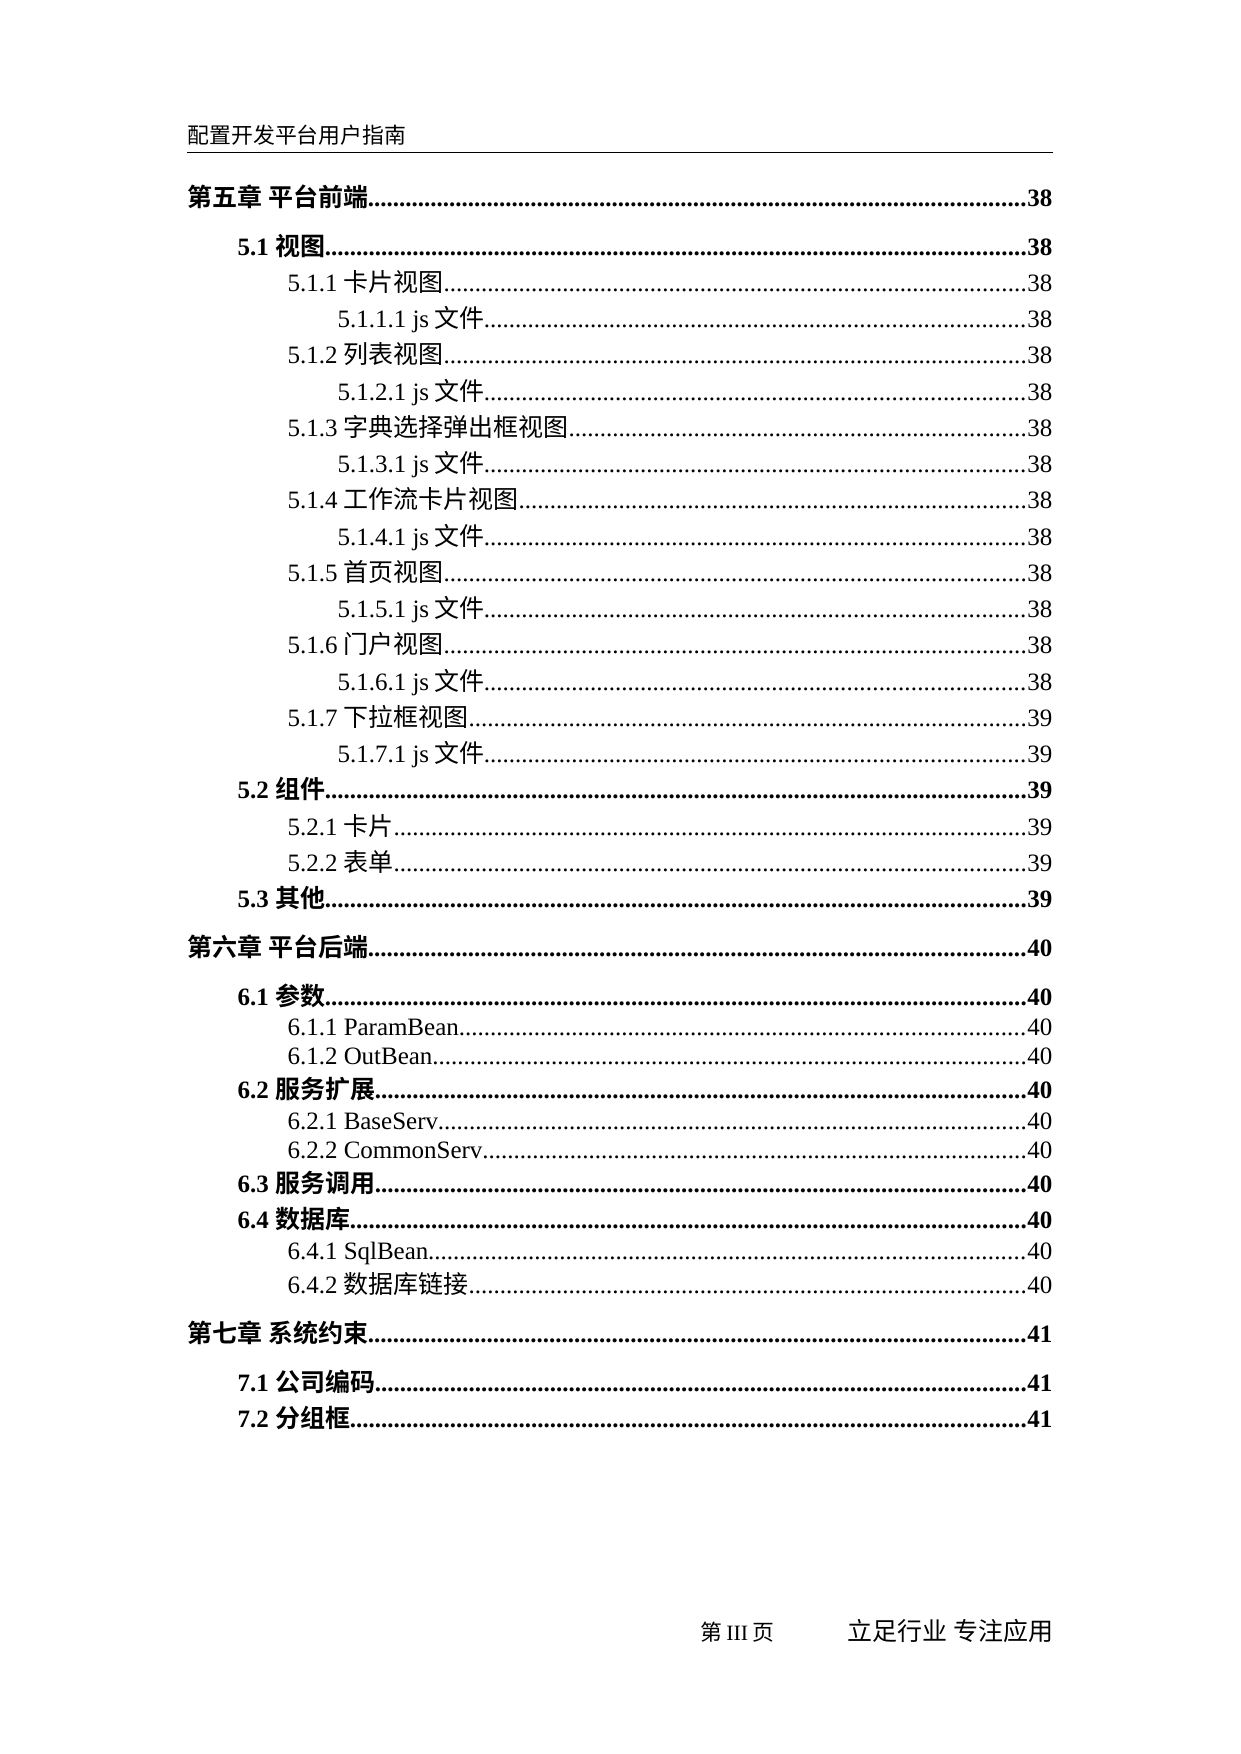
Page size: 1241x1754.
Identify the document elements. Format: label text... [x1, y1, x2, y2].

text 5.1.1 卡片视图 38 [287, 262, 1053, 298]
text 5.1.6 门户视图 38 [287, 625, 1053, 661]
text 5.1.3.1 js文件 38 [337, 443, 1053, 480]
text 5.1.2 列表视图 38 [287, 335, 1053, 371]
text 第六章 平台后端 40 [187, 927, 1053, 963]
text 6.1.1 ParamBean 40 [287, 1012, 1053, 1041]
text 5.1 视图 38 [237, 226, 1053, 262]
text 6.3 服务调用 40 [237, 1163, 1053, 1200]
text 5.1.7 下拉框视图 39 [287, 697, 1053, 733]
text 6.4 数据库 40 [237, 1200, 1053, 1236]
text 7.1 公司编码 41 [237, 1362, 1053, 1398]
text 5.1.4 工作流卡片视图 38 [287, 480, 1053, 516]
text 6.4.2 数据库链接 40 [287, 1265, 1053, 1301]
text 5.1.6.1 js文件 38 [337, 661, 1053, 697]
text 6.1.2 OutBean 40 [287, 1041, 1053, 1070]
text 5.1.5.1 js文件 38 [337, 588, 1053, 625]
text 第五章 平台前端 38 [187, 177, 1053, 213]
text 5.1.2.1 js文件 38 [337, 371, 1053, 407]
text 6.2 服务扩展 40 [237, 1070, 1053, 1106]
text 5.2.1 卡片 39 [287, 806, 1053, 842]
text 5.1.7.1 js文件 39 [337, 733, 1053, 770]
text 5.2.2 表单 39 [287, 842, 1053, 878]
text 5.2 组件 39 [237, 770, 1053, 806]
text 5.1.4.1 js文件 38 [337, 516, 1053, 552]
text 5.1.3 字典选择弹出框视图 38 [287, 407, 1053, 443]
text 6.1 参数 40 [237, 976, 1053, 1012]
text 5.3 其他 39 [237, 878, 1053, 915]
text 6.2.1 BaseServ 40 [287, 1106, 1053, 1135]
text 5.1.5 首页视图 38 [287, 552, 1053, 588]
text 6.2.2 CommonServ 40 [287, 1135, 1053, 1163]
text 6.4.1 SqlBean 40 [287, 1236, 1053, 1265]
text 第七章 系统约束 41 [187, 1313, 1053, 1350]
text 5.1.1.1 js文件 38 [337, 298, 1053, 335]
text 7.2 分组框 41 [237, 1398, 1053, 1435]
